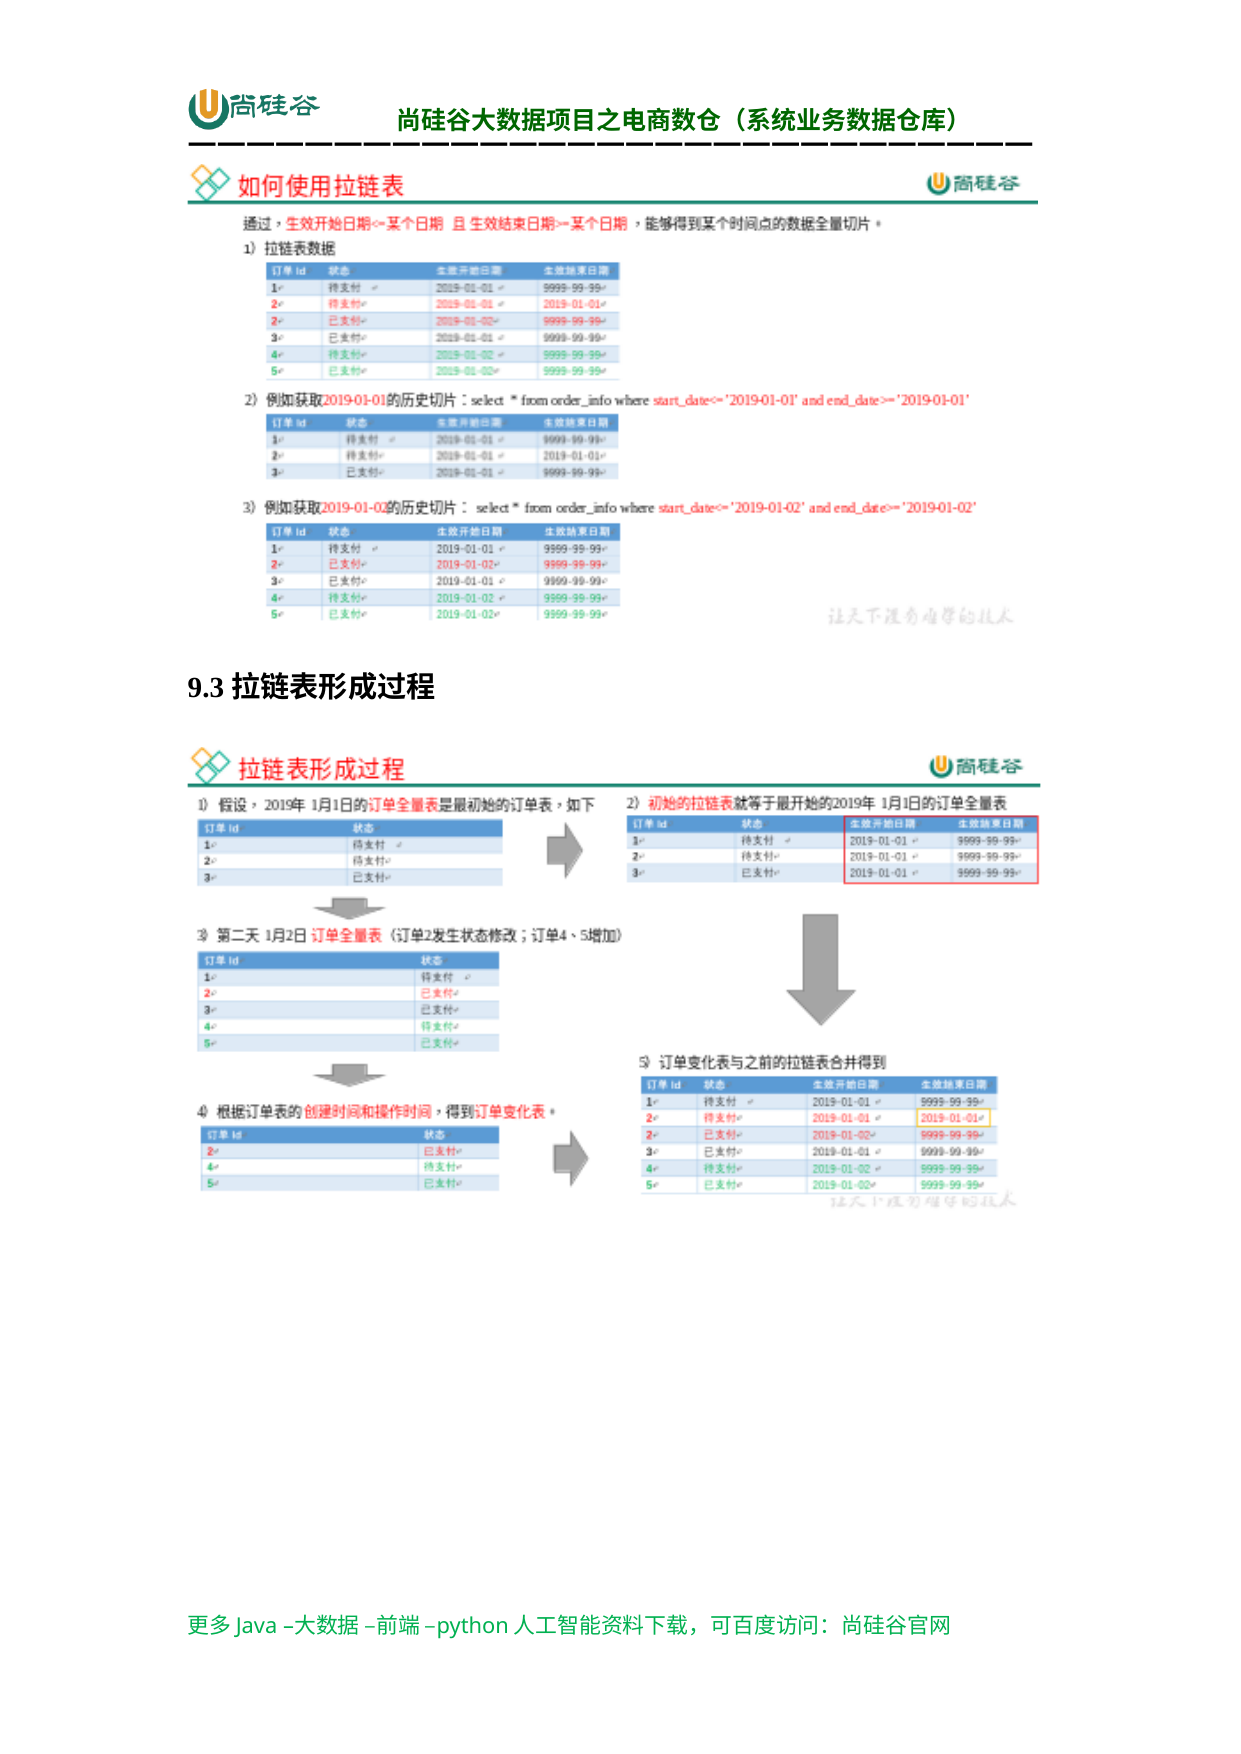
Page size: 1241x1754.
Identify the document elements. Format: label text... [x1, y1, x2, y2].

subtitle 9.3 拉链表形成过程 [187, 652, 1053, 717]
